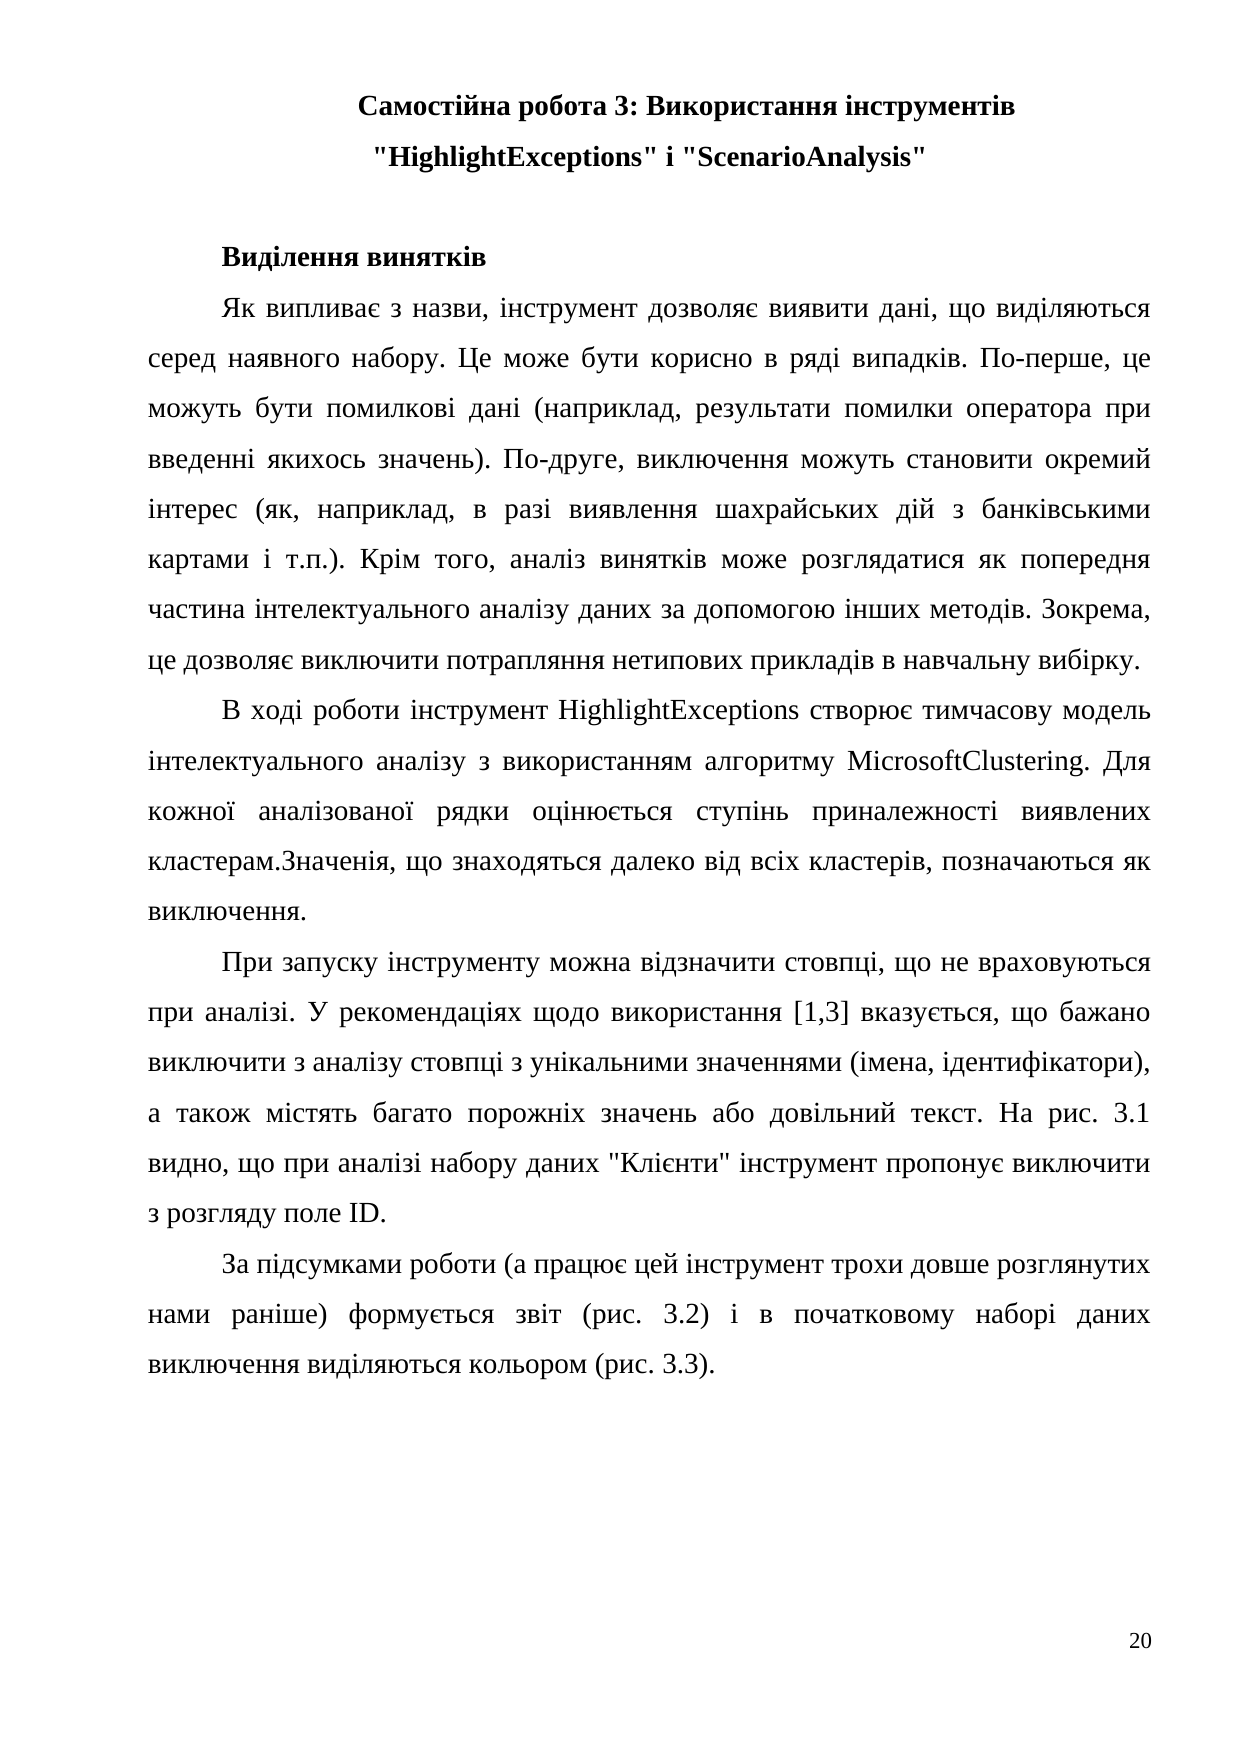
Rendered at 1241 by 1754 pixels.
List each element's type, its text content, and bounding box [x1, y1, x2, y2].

text За підсумками роботи (а працює цей інструмент трохи довше розглянутих нами раніше) формується звіт (рис. 3.2) і в початковому наборі даних виключення виділяються кольором (рис. 3.3). [148, 1246, 1152, 1380]
text Виділення винятків [148, 239, 1152, 273]
text Самостійна робота 3: Використання інструментів "HighlightExceptions" і "ScenarioAnalysis" [148, 88, 1152, 172]
text В ході роботи інструмент HighlightExceptions створює тимчасову модель інтелектуального аналізу з використанням алгоритму MicrosoftClustering. Для кожної аналізованої рядки оцінюється ступінь приналежності виявлених кластерам.Значенія, що знаходяться далеко від всіх кластерів, позначаються як виключення. [148, 692, 1152, 927]
text Як випливає з назви, інструмент дозволяє виявити дані, що виділяються серед наявного набору. Це може бути корисно в ряді випадків. По-перше, це можуть бути помилкові дані (наприклад, результати помилки оператора при введенні якихось значень). По-друге, виключення можуть становити окремий інтерес (як, наприклад, в разі виявлення шахрайських дій з банківськими картами і т.п.). Крім того, аналіз винятків може розглядатися як попередня частина інтелектуального аналізу даних за допомогою інших методів. Зокрема, це дозволяє виключити потрапляння нетипових прикладів в навчальну вибірку. [148, 290, 1152, 676]
text При запуску інструменту можна відзначити стовпці, що не враховуються при аналізі. У рекомендаціях щодо використання [1,3] вказується, що бажано виключити з аналізу стовпці з унікальними значеннями (імена, ідентифікатори), а також містять багато порожніх значень або довільний текст. На рис. 3.1 видно, що при аналізі набору даних "Клієнти" інструмент пропонує виключити з розгляду поле ID. [148, 944, 1152, 1229]
